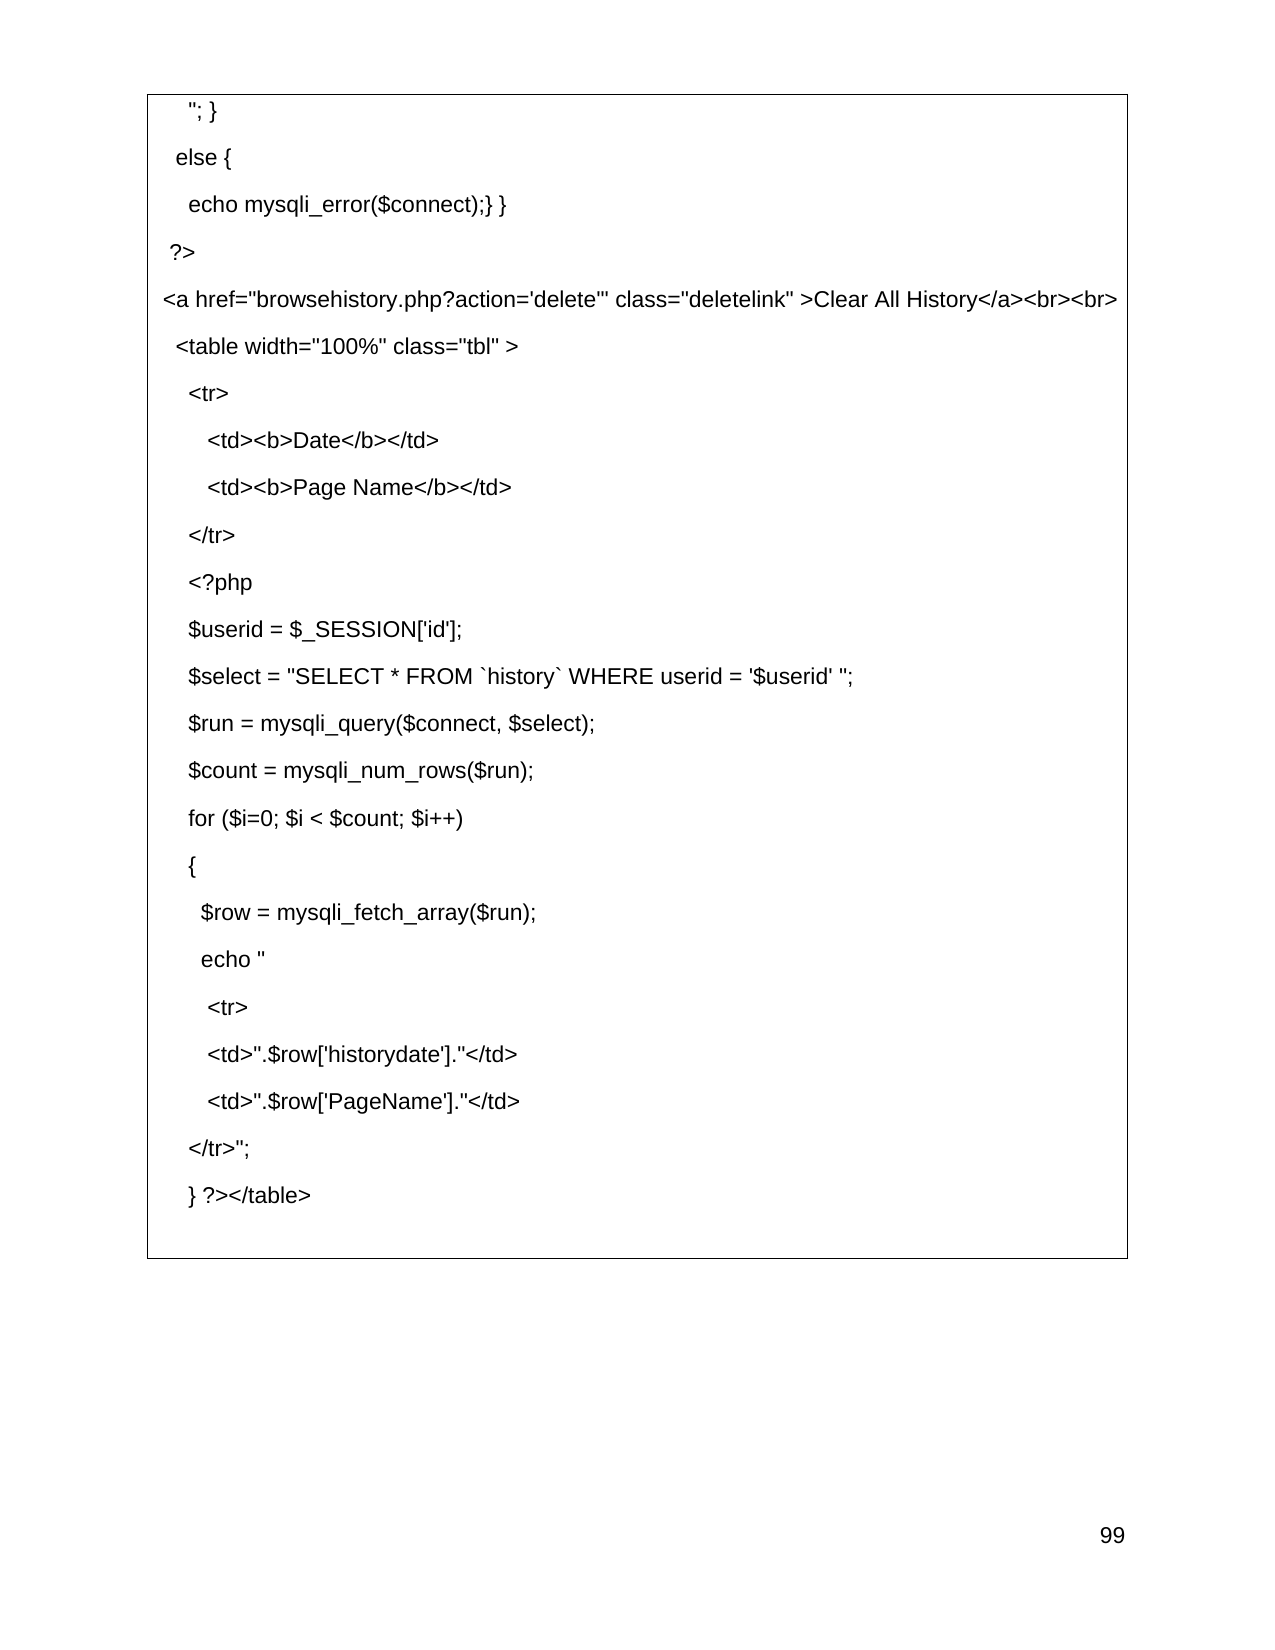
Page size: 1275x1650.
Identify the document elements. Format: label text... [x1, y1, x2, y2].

text } ?></table> [148, 1179, 1127, 1208]
text <td><b>Date</b></td> [148, 424, 1127, 453]
text else { [148, 141, 1127, 170]
text echo " [148, 943, 1127, 973]
text { [148, 849, 1127, 878]
text echo mysqli_error($connect);} } [148, 188, 1127, 218]
text <td>".$row['PageName']."</td> [148, 1085, 1127, 1114]
text </tr>"; [148, 1132, 1127, 1161]
text $userid = $_SESSION['id']; [148, 613, 1127, 642]
text </tr> [148, 518, 1127, 548]
text <?php [148, 566, 1127, 595]
text <tr> [148, 377, 1127, 406]
text for ($i=0; $i < $count; $i++) [148, 802, 1127, 831]
text <td>".$row['historydate']."</td> [148, 1037, 1127, 1067]
text $select = "SELECT * FROM `history` WHERE userid = '$userid' "; [148, 660, 1127, 689]
text $row = mysqli_fetch_array($run); [148, 896, 1127, 925]
text $run = mysqli_query($connect, $select); [148, 707, 1127, 737]
text <a href="browsehistory.php?action='delete'" class="deletelink" >Clear All History</a><br><br> [148, 282, 1127, 312]
text <tr> [148, 990, 1127, 1020]
text <table width="100%" class="tbl" > [148, 330, 1127, 359]
text "; } [148, 95, 1127, 123]
text <td><b>Page Name</b></td> [148, 471, 1127, 501]
text $count = mysqli_num_rows($run); [148, 754, 1127, 784]
text ?> [148, 235, 1127, 265]
